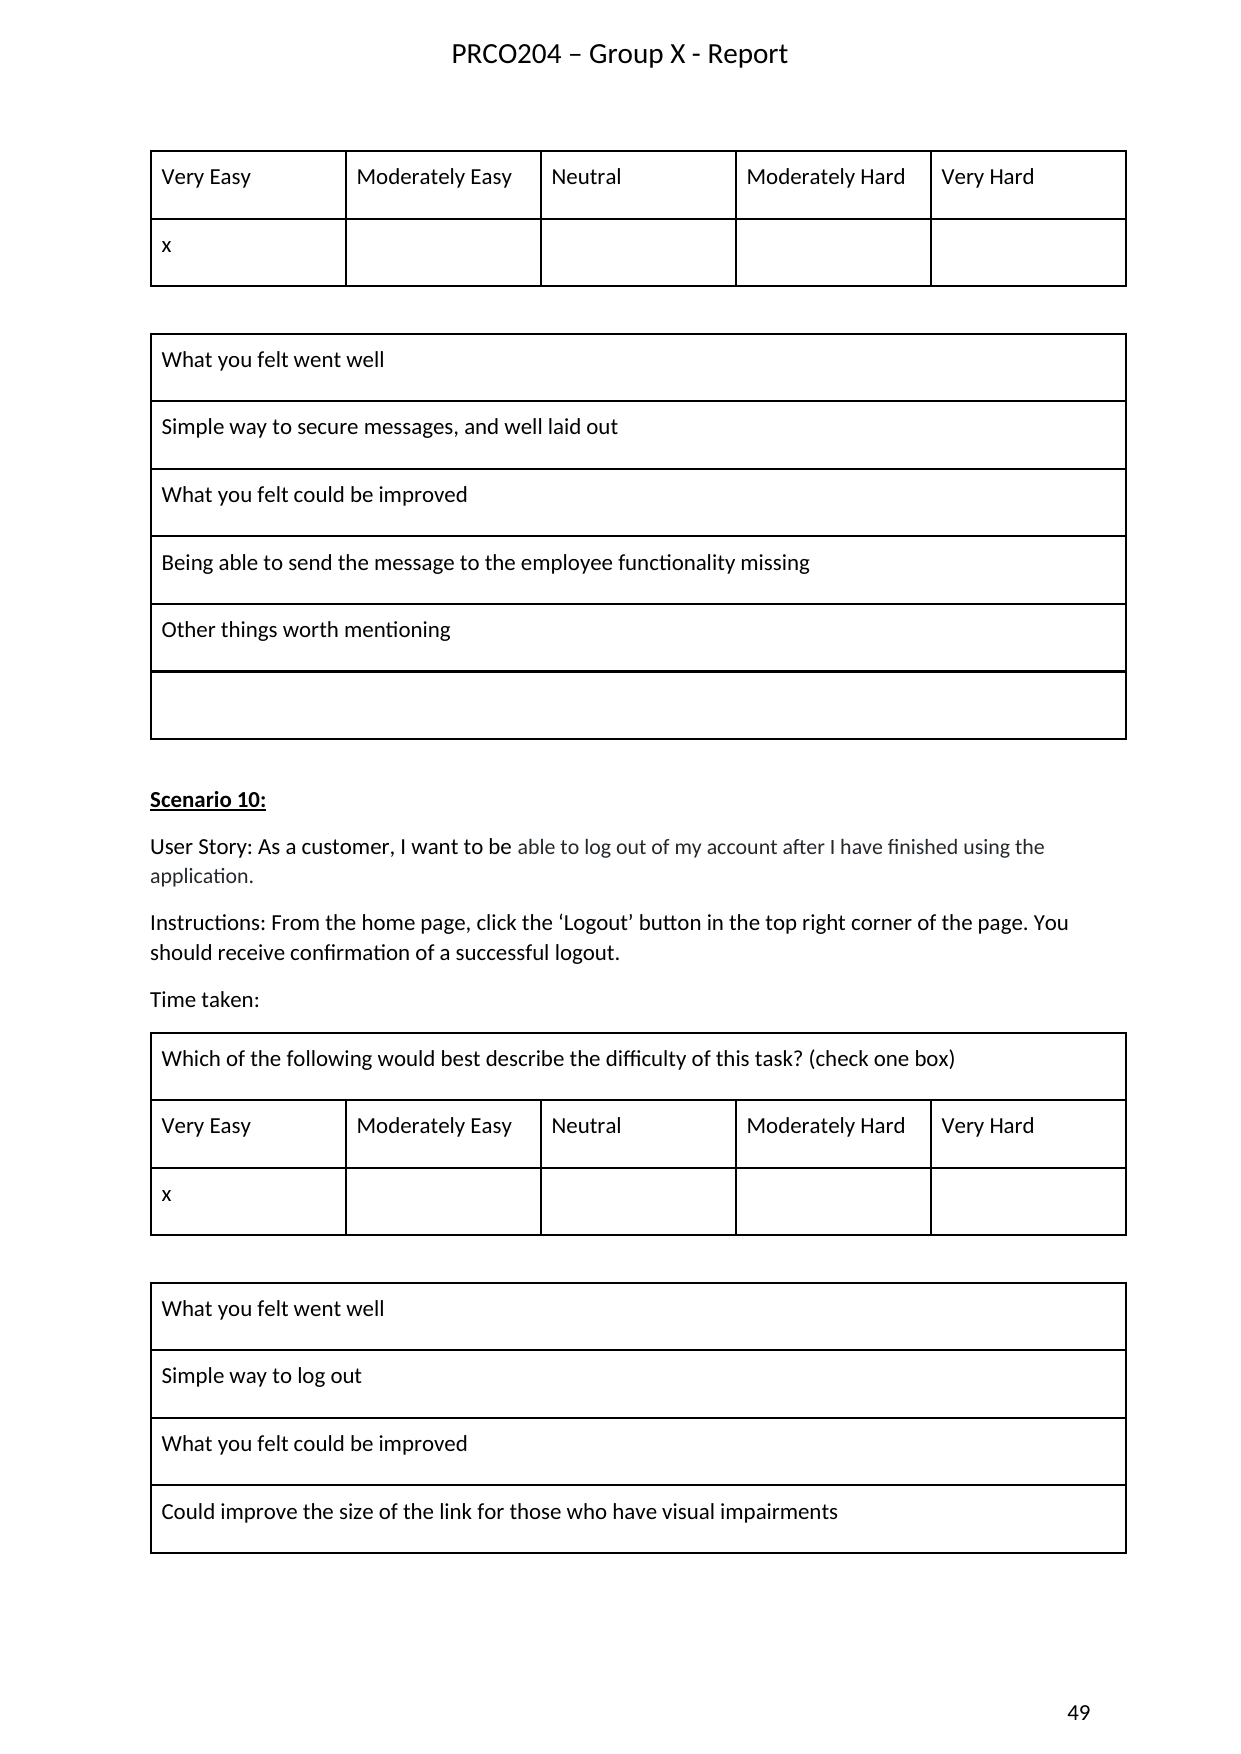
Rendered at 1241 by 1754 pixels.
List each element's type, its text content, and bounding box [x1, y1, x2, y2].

table_cell What you felt could be improved [152, 1419, 1125, 1484]
table_cell Very Easy [152, 1101, 345, 1167]
table_header What you felt went well [152, 335, 1125, 400]
table_cell [347, 1169, 540, 1234]
table_cell Other things worth mentioning [152, 605, 1125, 670]
table_cell What you felt could be improved [152, 470, 1125, 535]
text Time taken: [150, 985, 1090, 1013]
text Scenario 10: [150, 785, 1090, 813]
table_cell [932, 1169, 1125, 1234]
table_cell Simple way to secure messages, and well laid out [152, 402, 1125, 468]
table_cell x [152, 1169, 345, 1234]
table_cell Being able to send the message to the employee functionality missing [152, 537, 1125, 603]
table_cell [737, 1169, 930, 1234]
table_cell Could improve the size of the link for those who have visual impairments [152, 1486, 1125, 1552]
table_cell Very Hard [932, 152, 1125, 218]
table_cell Simple way to log out [152, 1351, 1125, 1417]
table_cell [932, 220, 1125, 285]
table_cell Moderately Easy [347, 1101, 540, 1167]
table_header Which of the following would best describe the difficulty of this task? (check one box) [152, 1034, 1125, 1099]
table_cell Very Hard [932, 1101, 1125, 1167]
table_cell Moderately Hard [737, 152, 930, 218]
text Instructions: From the home page, click the ‘Logout’ button in the top right corner of the page. You should receive confirmation of a successful logout. [150, 908, 1090, 966]
table_cell [737, 220, 930, 285]
table_cell Neutral [542, 152, 735, 218]
table_cell [347, 220, 540, 285]
table_cell Moderately Hard [737, 1101, 930, 1167]
table_cell Moderately Easy [347, 152, 540, 218]
table_cell Very Easy [152, 152, 345, 218]
table_cell x [152, 220, 345, 285]
table_header What you felt went well [152, 1284, 1125, 1349]
table_cell [542, 1169, 735, 1234]
text User Story: As a customer, I want to be able to log out of my account after I have finished using the application. [150, 832, 1090, 889]
table_cell Neutral [542, 1101, 735, 1167]
table_cell [542, 220, 735, 285]
table_cell [152, 673, 1125, 738]
